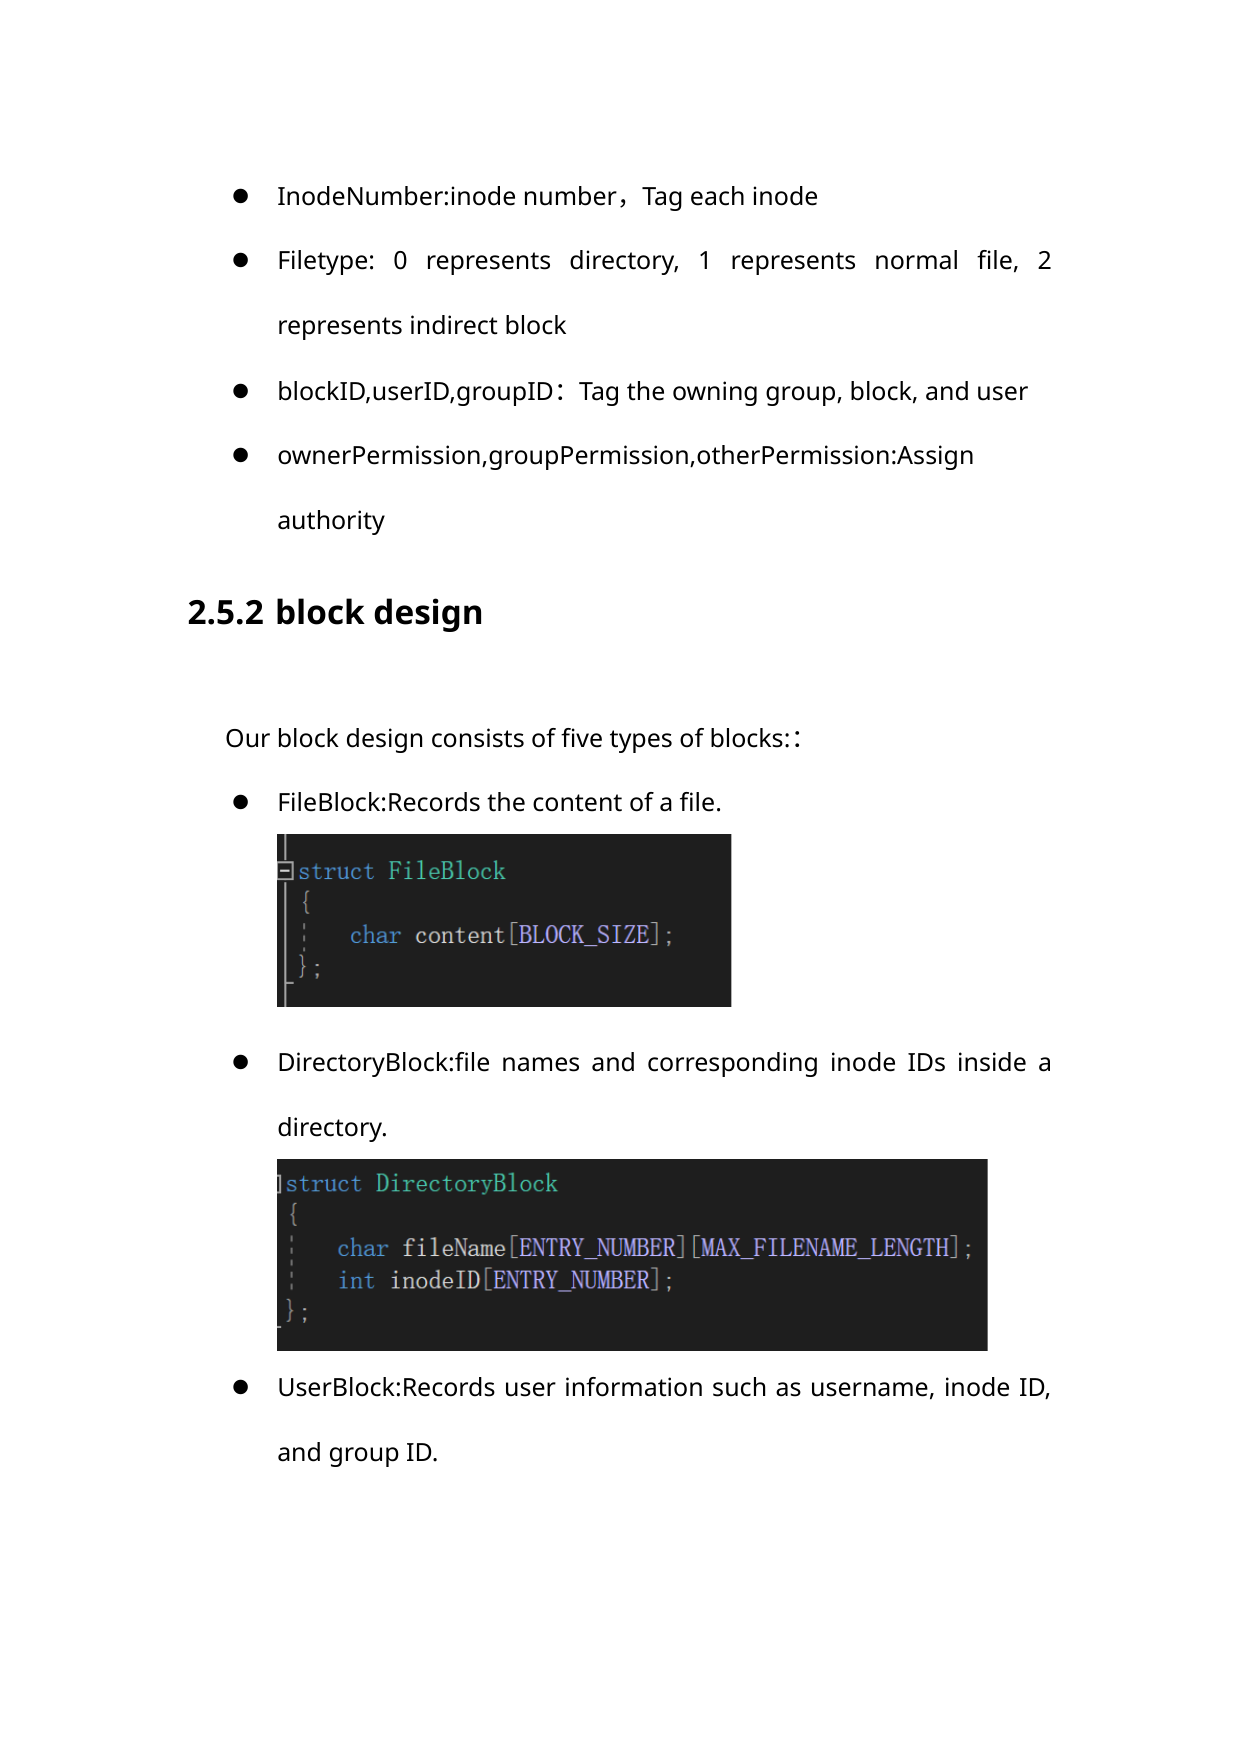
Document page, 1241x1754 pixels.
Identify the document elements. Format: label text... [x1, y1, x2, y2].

list blockID,userID,groupID：Tag the owning group, block, and user [231, 357, 1053, 422]
picture [277, 1159, 988, 1351]
list InodeNumber:inode number，Tag each inode [231, 162, 1053, 227]
list ownerPermission,groupPermission,otherPermission:Assign authority [231, 422, 1053, 552]
list DirectoryBlock:file names and corresponding inode IDs inside a directory. [231, 1029, 1053, 1159]
list FileBlock:Records the content of a file. [231, 769, 1053, 834]
text Our block design consists of five types of blocks:： [187, 704, 1053, 769]
list Filetype: 0 represents directory, 1 represents normal file, 2 represents indirect block [231, 227, 1053, 357]
subtitle block design [187, 579, 1053, 644]
list UserBlock:Records user information such as username, inode ID, and group ID. [231, 1354, 1053, 1484]
picture [277, 834, 732, 1007]
